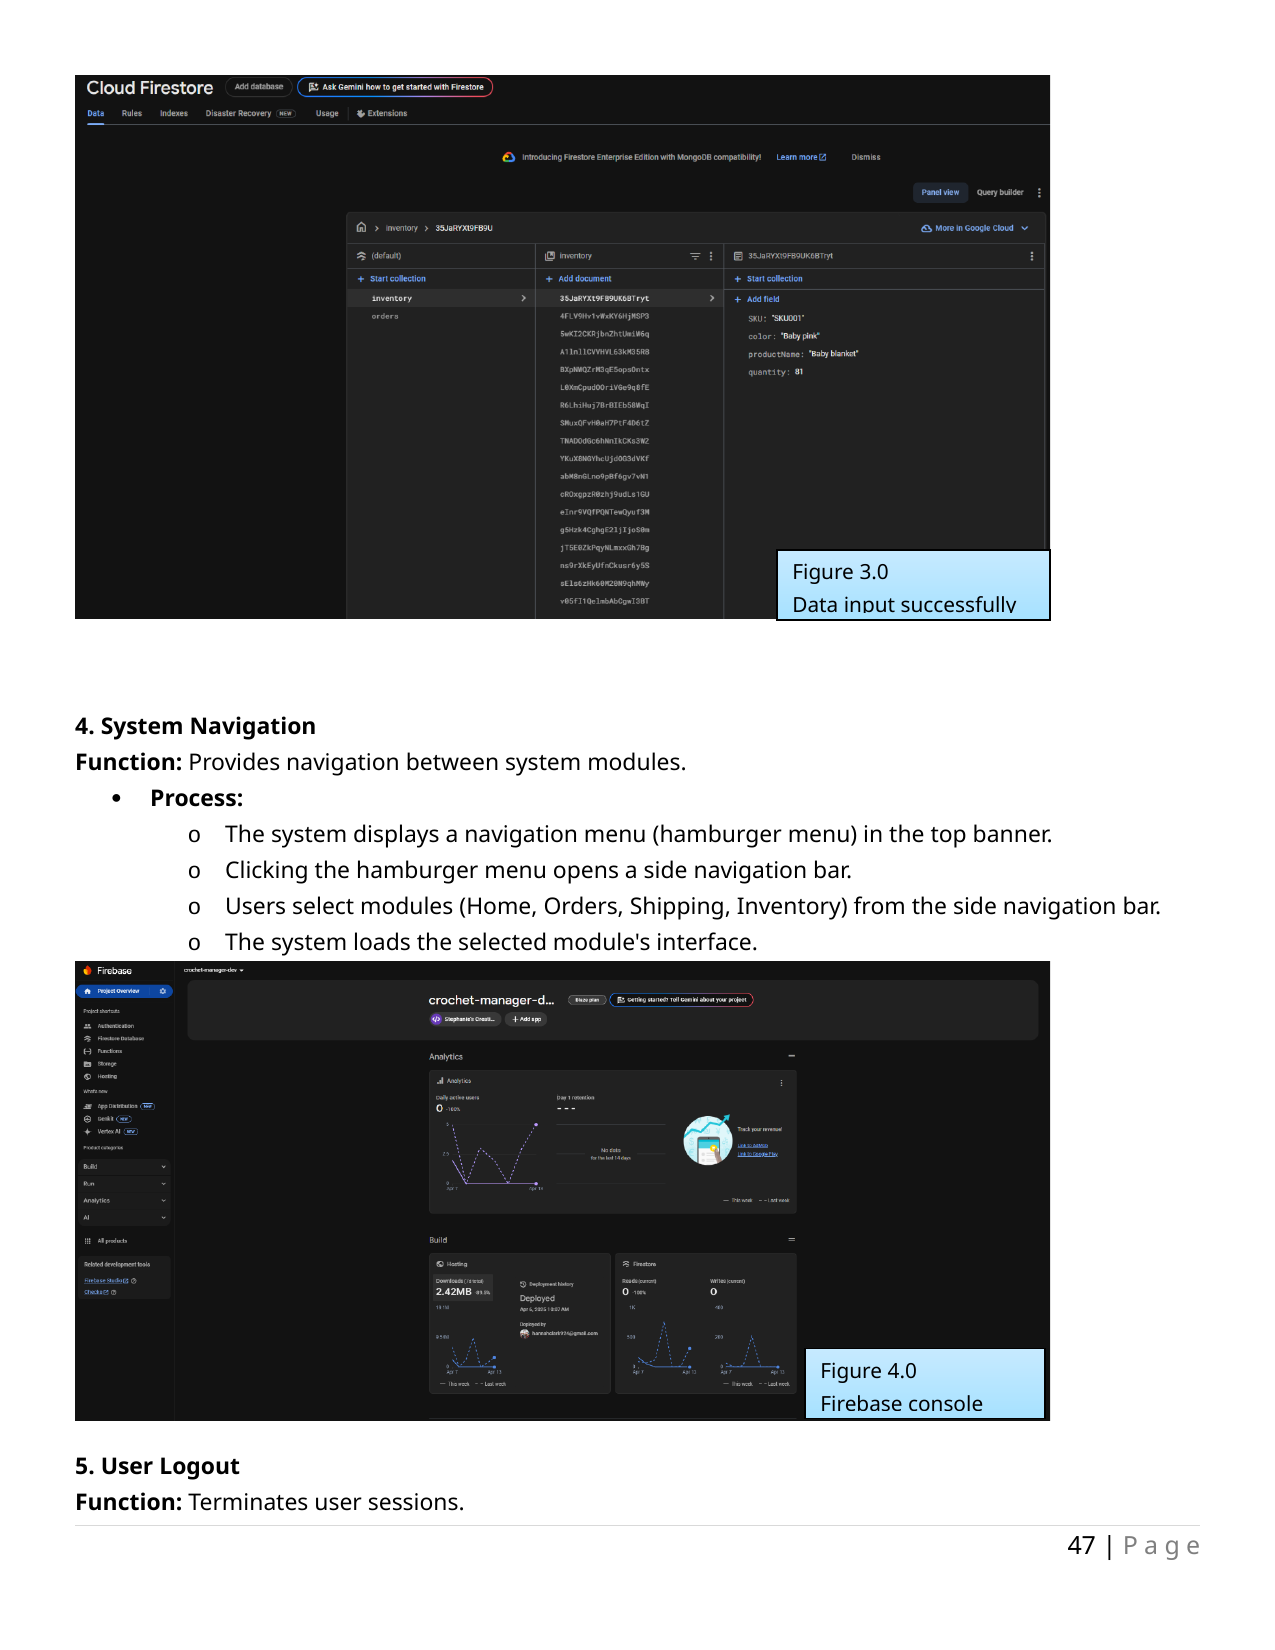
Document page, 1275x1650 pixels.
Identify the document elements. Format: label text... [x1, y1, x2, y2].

list Clicking the hamburger menu opens a side navigation bar. [187, 854, 1200, 885]
list The system loads the selected module's interface. [187, 926, 1200, 957]
list Users select modules (Home, Orders, Shipping, Inventory) from the side navigation bar. [187, 890, 1200, 921]
text 5. User Logout Function: Terminates user sessions. [75, 1450, 1200, 1517]
picture [75, 75, 1050, 619]
picture [75, 961, 1050, 1421]
list Process: [112, 782, 1200, 813]
text 4. System Navigation Function: Provides navigation between system modules. [75, 710, 1200, 777]
list The system displays a navigation menu (hamburger menu) in the top banner. [187, 818, 1200, 849]
